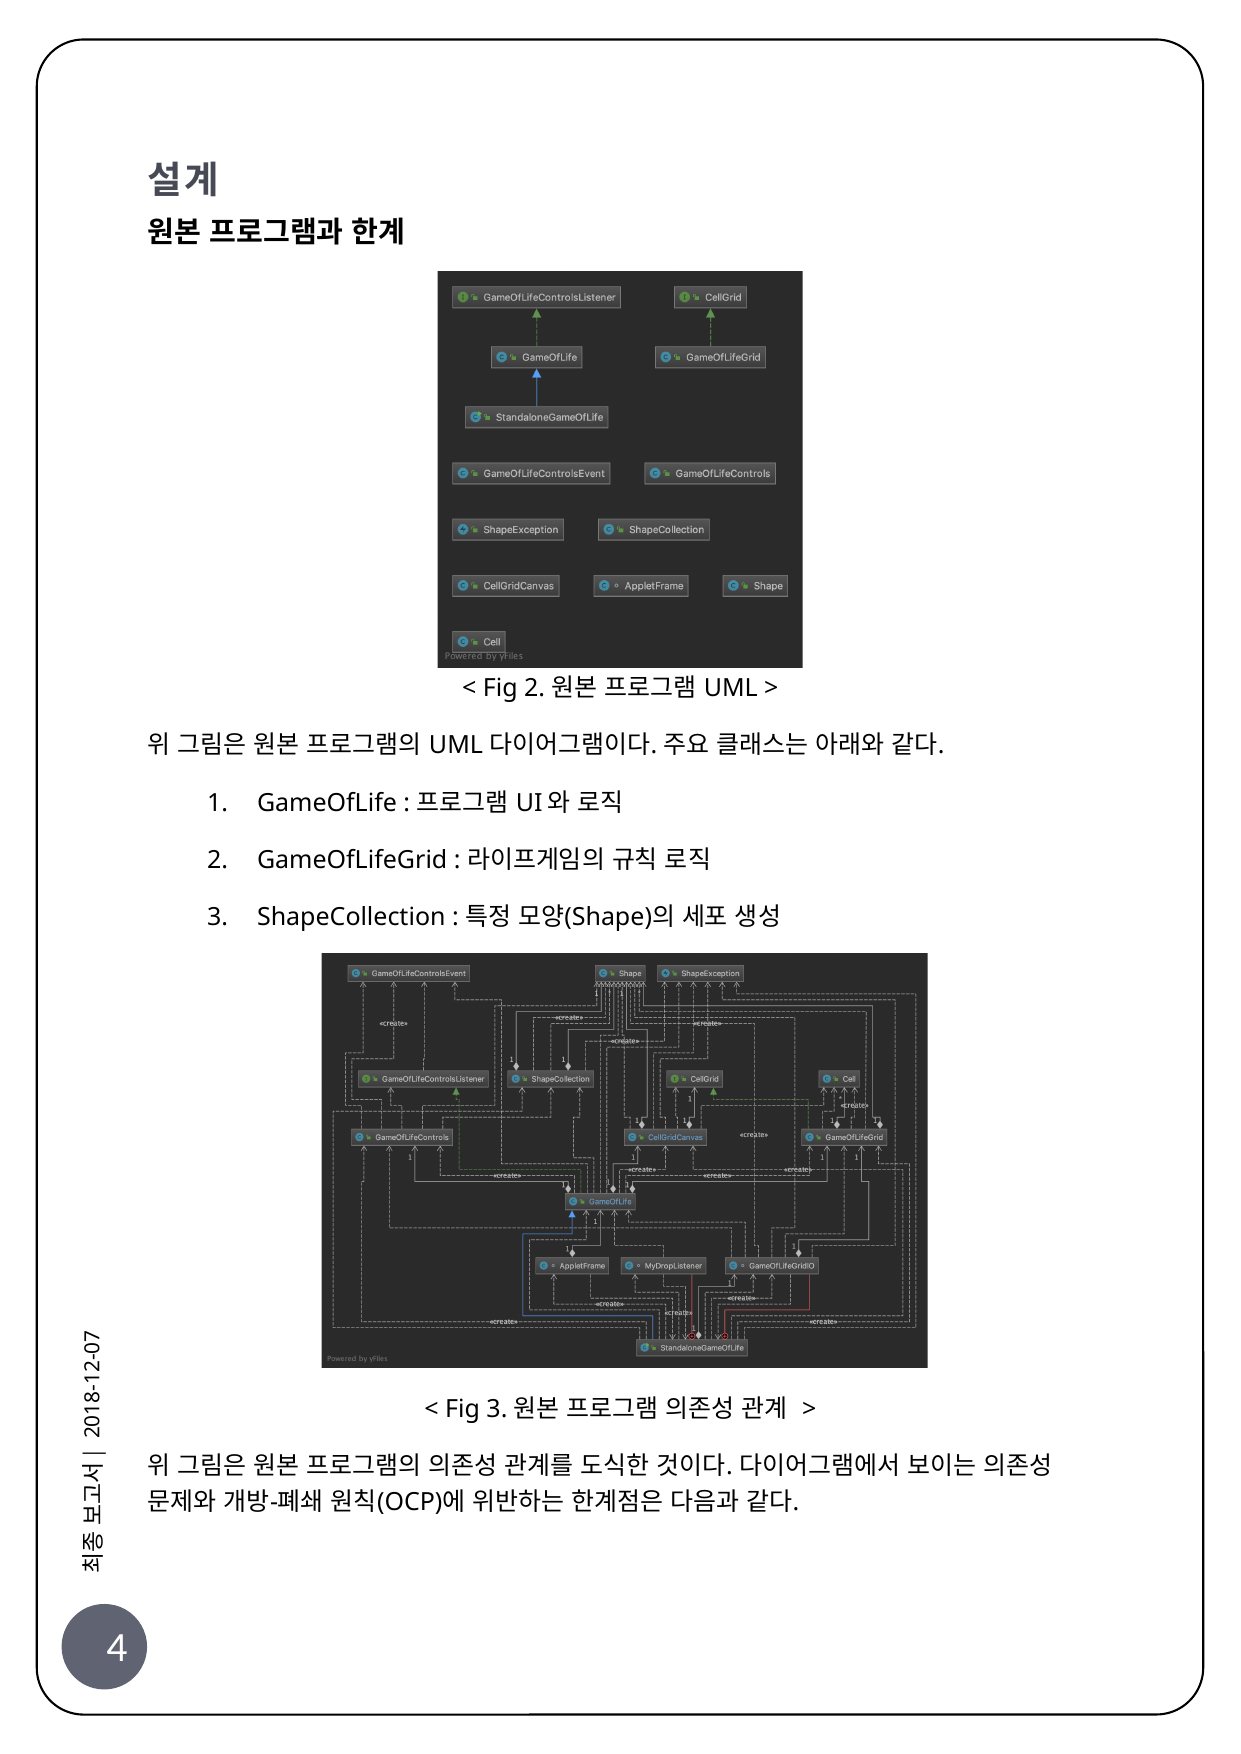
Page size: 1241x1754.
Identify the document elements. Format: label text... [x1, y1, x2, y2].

subtitle 설계 [148, 150, 1092, 204]
picture [437, 271, 803, 668]
text < Fig 3. 원본 프로그램 의존성 관계 > [148, 1388, 1092, 1424]
list GameOfLifeGrid : 라이프게임의 규칙 로직 [207, 839, 1092, 875]
text 원본 프로그램과 한계 [148, 208, 1092, 251]
text 위 그림은 원본 프로그램의 UML 다이어그램이다. 주요 클래스는 아래와 같다. [148, 725, 1092, 761]
list GameOfLife : 프로그램 UI와 로직 [207, 782, 1092, 818]
list ShapeCollection : 특정 모양(Shape)의 세포 생성 [207, 896, 1092, 932]
picture [321, 953, 928, 1368]
text 위 그림은 원본 프로그램의 의존성 관계를 도식한 것이다. 다이어그램에서 보이는 의존성 문제와 개방-폐쇄 원칙(OCP)에 위반하는 한계점은 다음과 같다. [148, 1445, 1092, 1518]
